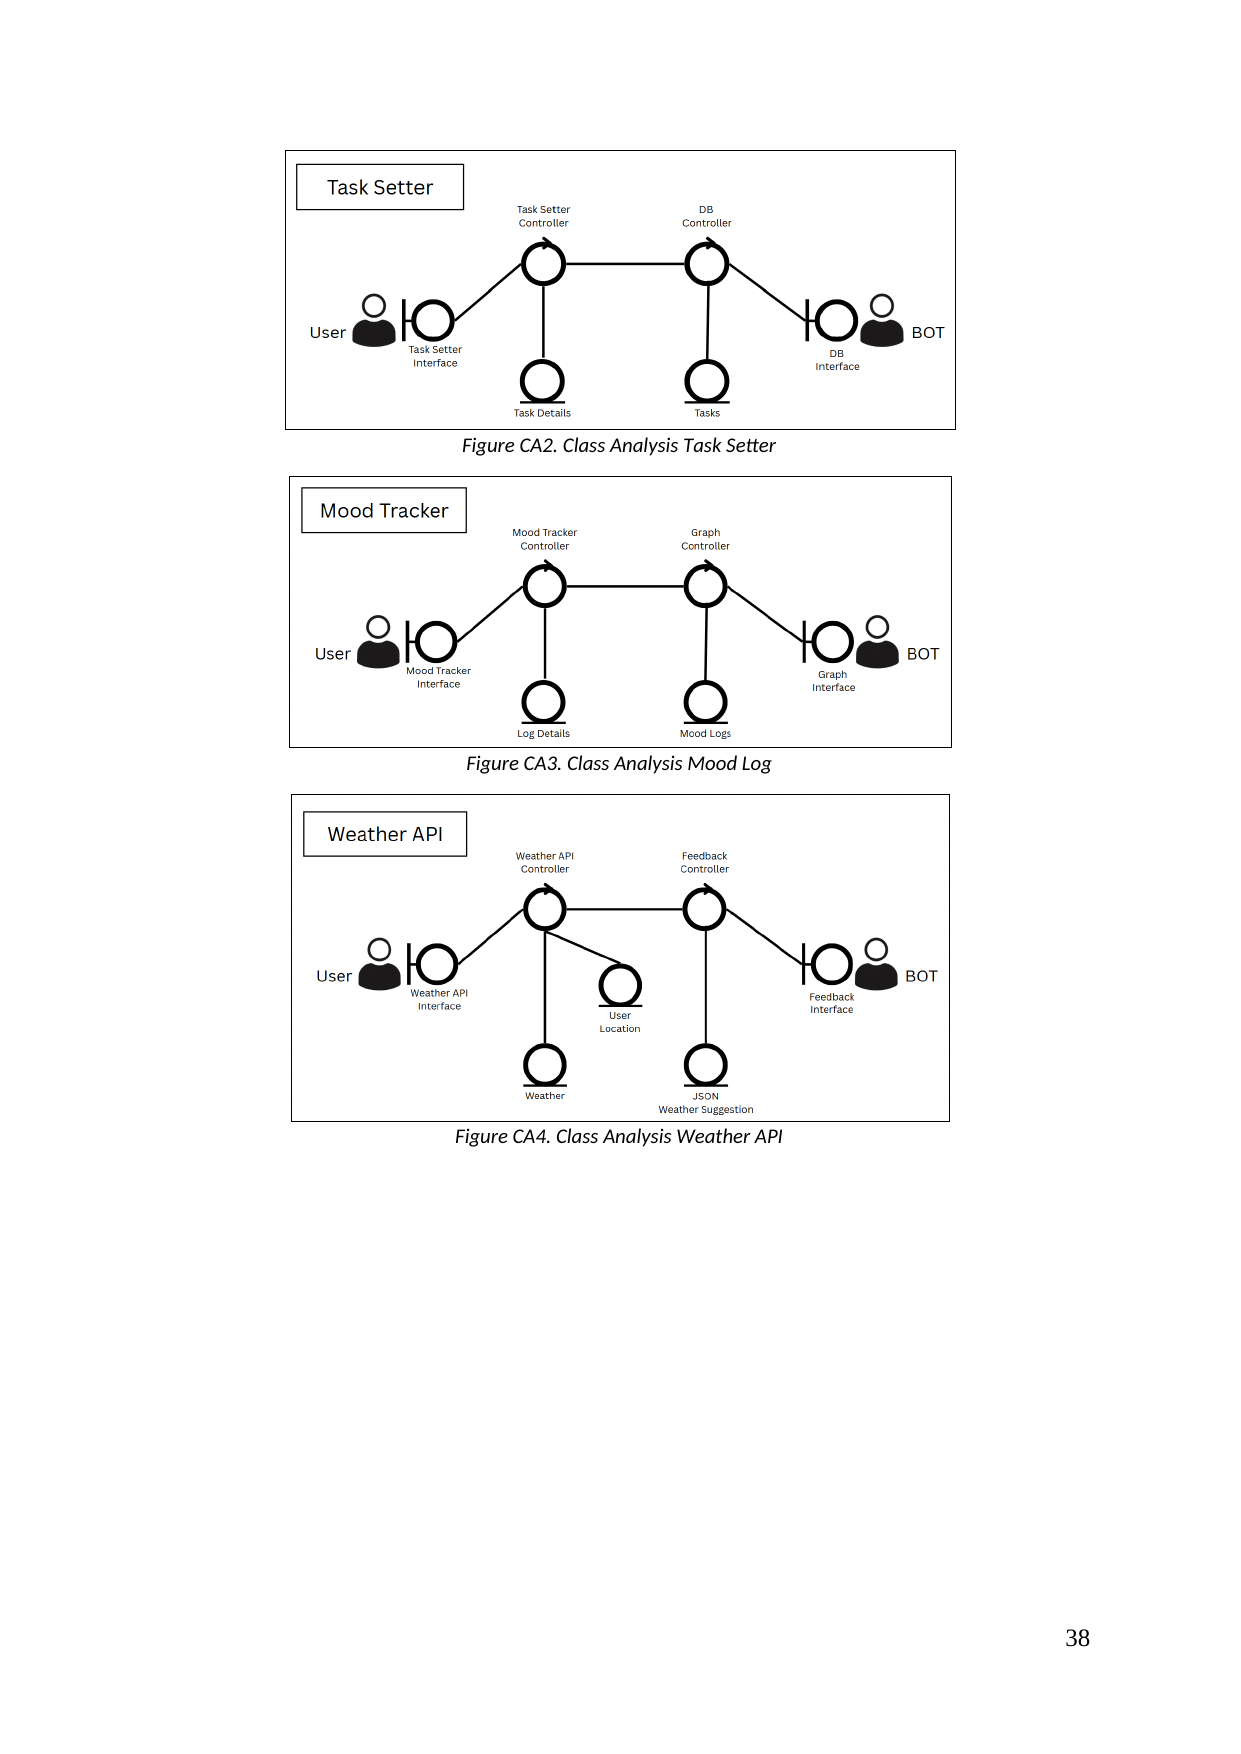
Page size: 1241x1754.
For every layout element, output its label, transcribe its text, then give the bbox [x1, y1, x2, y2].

picture [292, 795, 949, 1121]
picture [290, 477, 951, 747]
picture [286, 151, 955, 429]
